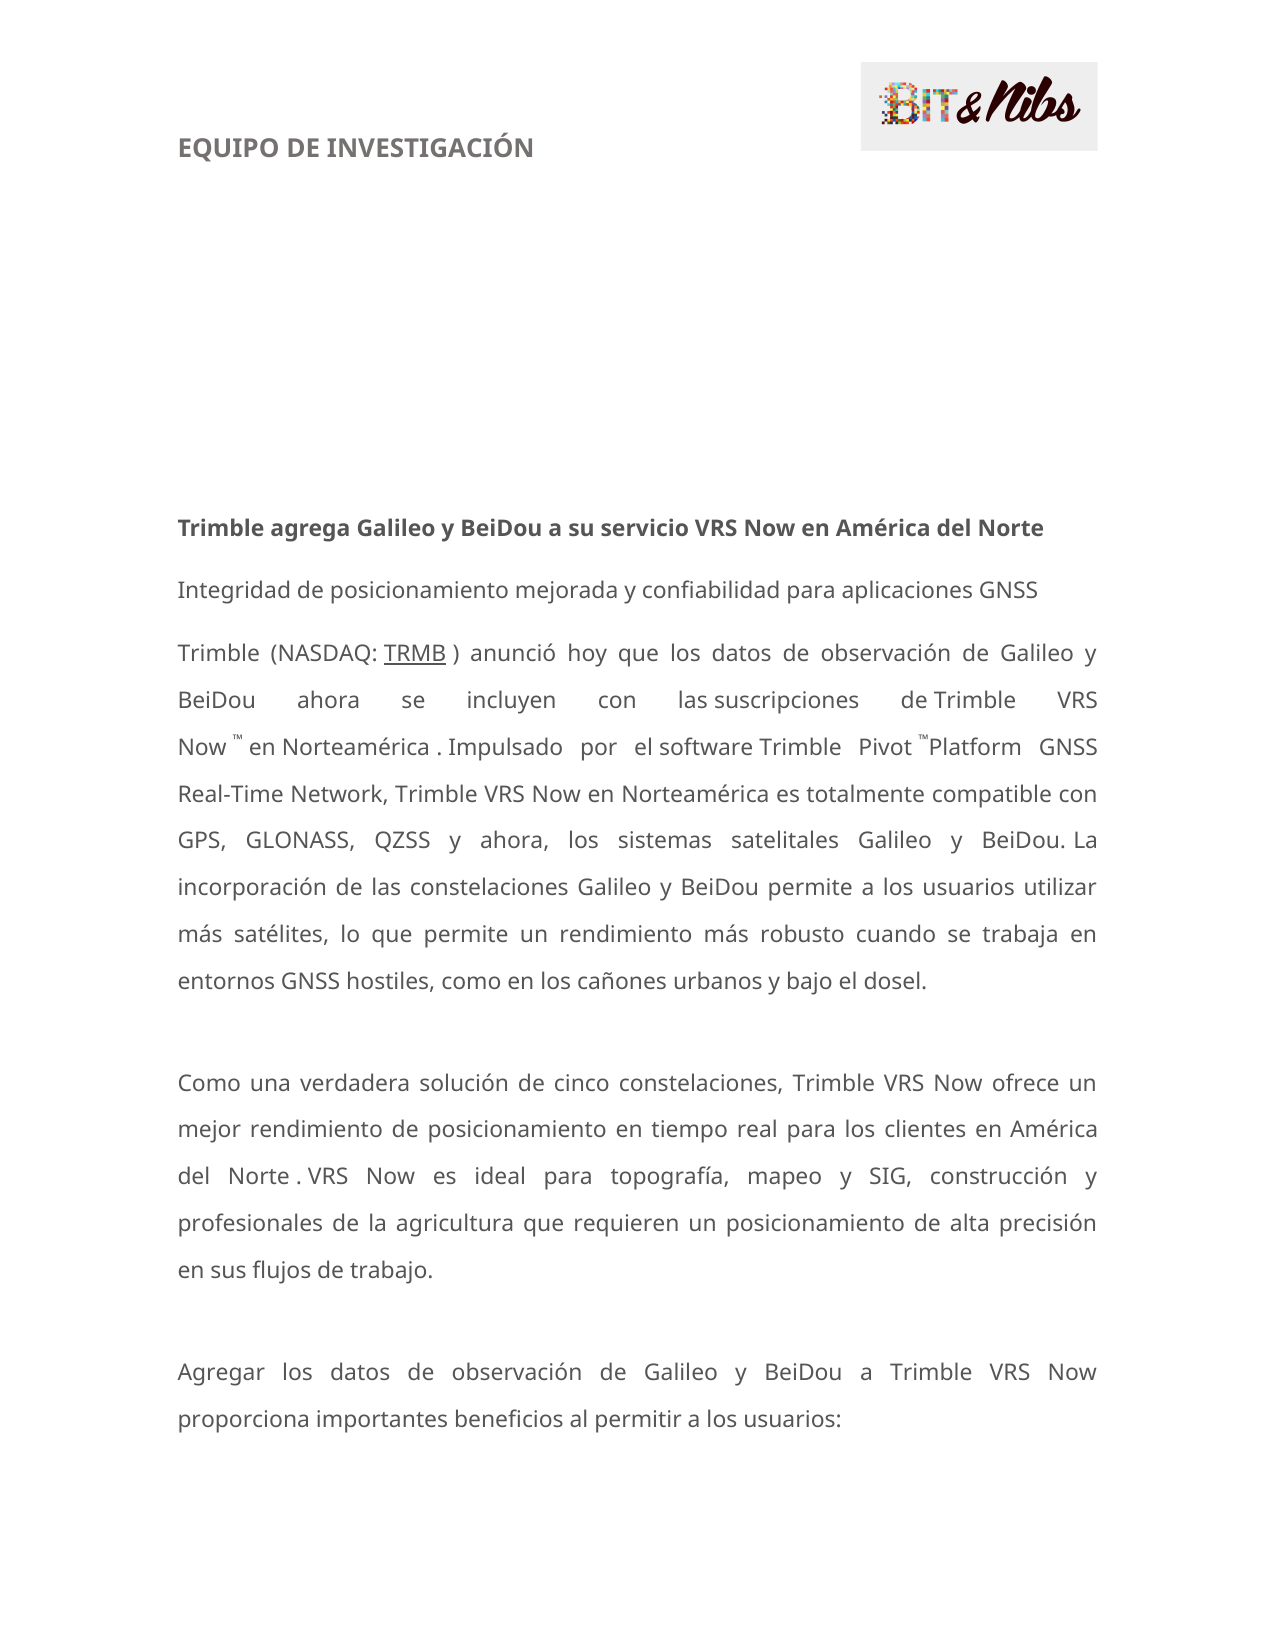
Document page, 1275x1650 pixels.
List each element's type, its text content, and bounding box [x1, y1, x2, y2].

text Como una verdadera solución de cinco constelaciones, Trimble VRS Now ofrece un mejor rendimiento de posicionamiento en tiempo real para los clientes en América del Norte . VRS Now es ideal para topografía, mapeo y SIG, construcción y profesionales de la agricultura que requieren un posicionamiento de alta precisión en sus flujos de trabajo. [177, 1067, 1098, 1285]
picture [860, 62, 1098, 151]
text Trimble (NASDAQ: TRMB ) anunció hoy que los datos de observación de Galileo y BeiDou ahora se incluyen con las suscripciones de Trimble VRS Now ™ en Norteamérica . Impulsado por el software Trimble Pivot ™Platform GNSS Real-Time Network, Trimble VRS Now en Norteamérica es totalmente compatible con GPS, GLONASS, QZSS y ahora, los sistemas satelitales Galileo y BeiDou. La incorporación de las constelaciones Galileo y BeiDou permite a los usuarios utilizar más satélites, lo que permite un rendimiento más robusto cuando se trabaja en entornos GNSS hostiles, como en los cañones urbanos y bajo el dosel. [177, 637, 1098, 996]
text Agregar los datos de observación de Galileo y BeiDou a Trimble VRS Now proporciona importantes beneficios al permitir a los usuarios: [177, 1356, 1098, 1434]
subtitle Integridad de posicionamiento mejorada y confiabilidad para aplicaciones GNSS [177, 574, 1098, 606]
subtitle Trimble agrega Galileo y BeiDou a su servicio VRS Now en América del Norte [177, 512, 1098, 543]
